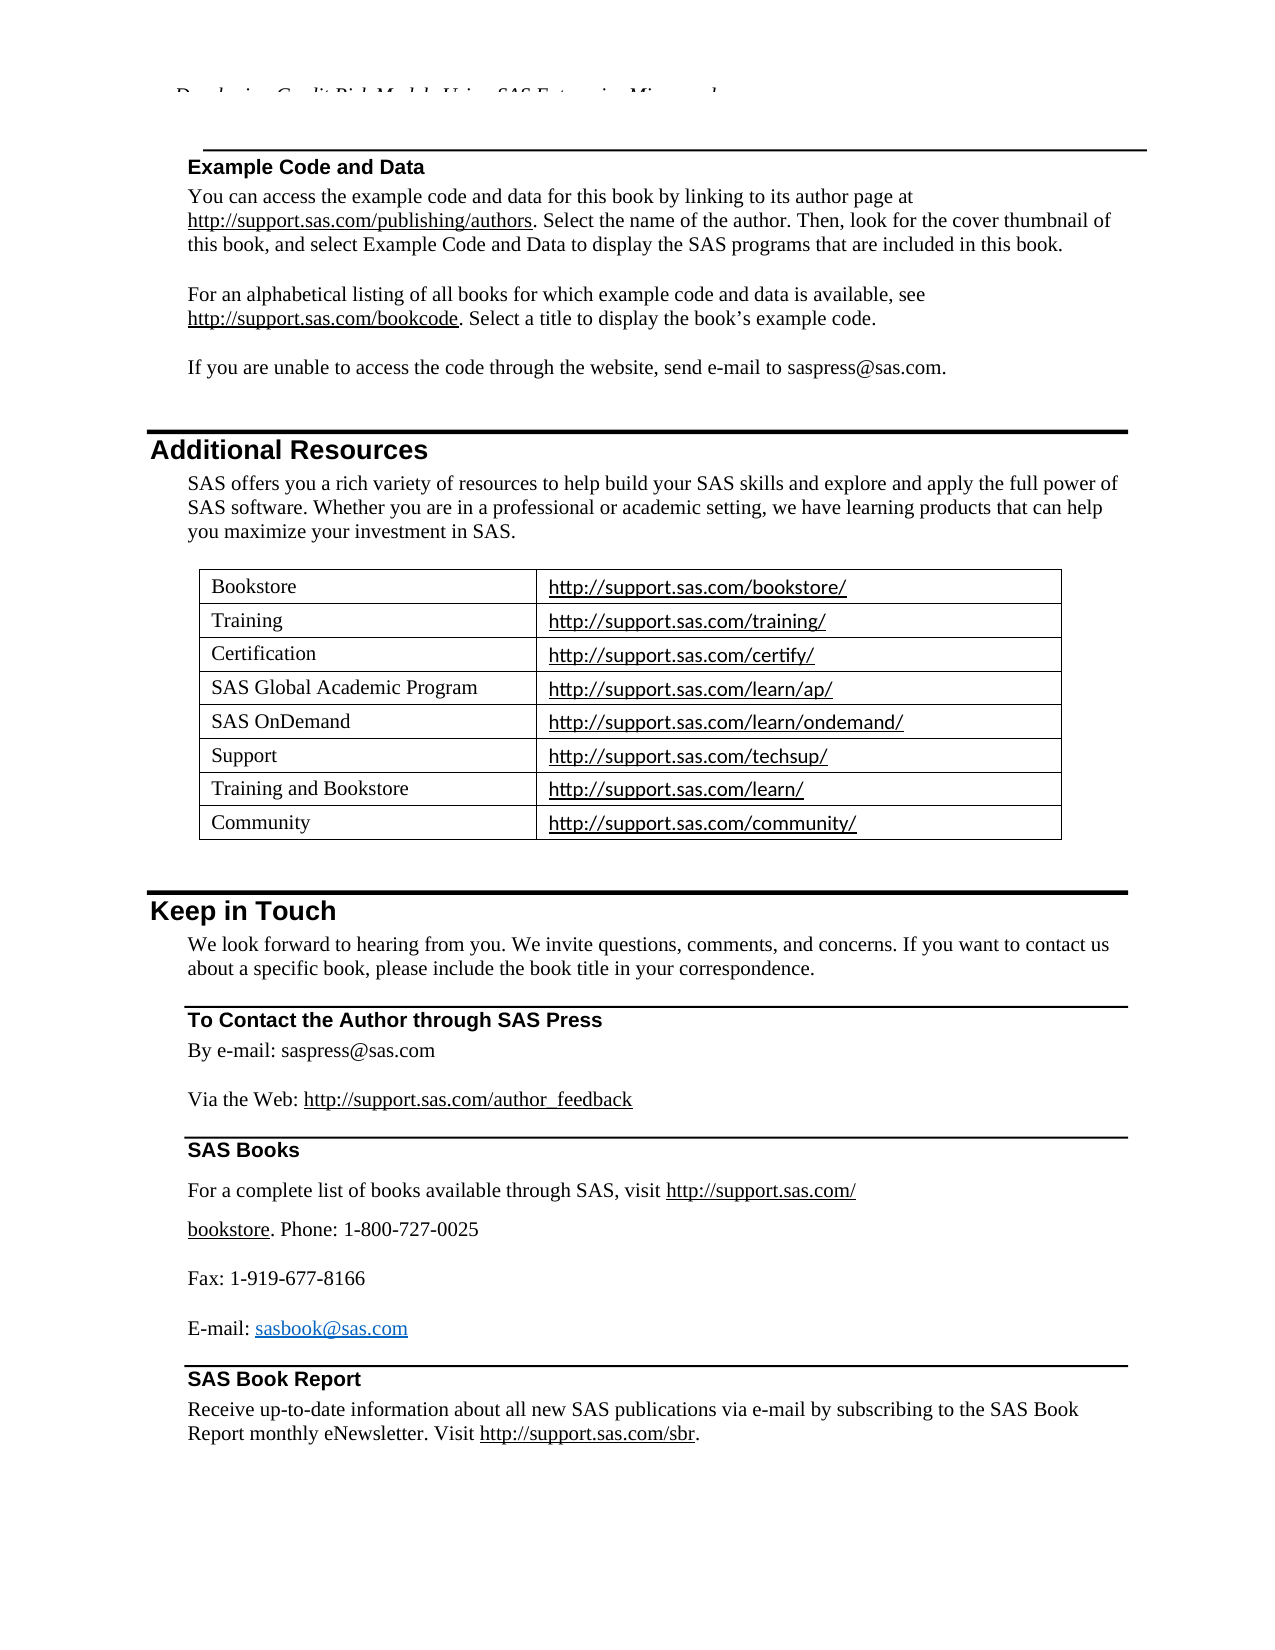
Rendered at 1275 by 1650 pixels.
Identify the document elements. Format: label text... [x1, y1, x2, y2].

table_cell Training [200, 604, 536, 637]
table_header Bookstore [200, 570, 536, 603]
text Fax: 1-919-677-8166 [187, 1266, 1223, 1290]
table_cell SAS Global Academic Program [200, 672, 536, 704]
subtitle Additional Resources [150, 426, 1223, 465]
subtitle Keep in Touch [150, 886, 1223, 926]
text To Contact the Author through SAS Press [187, 1002, 1223, 1032]
table_cell http://support.sas.com/learn/ [537, 773, 1061, 805]
text Receive up-to-date information about all new SAS publications via e-mail by subscribing to the SAS Book Report monthly eNewsletter. Visit http://support.sas.com/sbr. [187, 1397, 1081, 1445]
table_cell http://support.sas.com/certify/ [537, 638, 1061, 671]
table_cell http://support.sas.com/learn/ondemand/ [537, 705, 1061, 738]
text E-mail: sasbook@sas.com [187, 1315, 1223, 1339]
table_cell SAS OnDemand [200, 705, 536, 738]
table_cell http://support.sas.com/training/ [537, 604, 1061, 637]
text For an alphabetical listing of all books for which example code and data is available, see http://support.sas.com/bookcode. Select a title to display the book’s example code. [187, 282, 928, 330]
text SAS offers you a rich variety of resources to help build your SAS skills and explore and apply the full power of SAS software. Whether you are in a professional or academic setting, we have learning products that can help you maximize your investment in SAS. [187, 471, 1121, 543]
text Example Code and Data [187, 155, 1223, 179]
table_cell http://support.sas.com/community/ [537, 806, 1061, 839]
table_cell Community [200, 806, 536, 839]
text Via the Web: http://support.sas.com/author_feedback [187, 1087, 1223, 1111]
text For a complete list of books available through SAS, visit http://support.sas.com/ bookstore. Phone: 1-800-727-0025 [187, 1178, 928, 1241]
text If you are unable to access the code through the website, send e-mail to saspress@sas.com. [187, 355, 1223, 379]
text SAS Books [187, 1132, 1223, 1163]
table_cell http://support.sas.com/learn/ap/ [537, 672, 1061, 704]
text We look forward to hearing from you. We invite questions, comments, and concerns. If you want to contact us about a specific book, please include the book title in your correspondence. [187, 932, 1112, 980]
text By e-mail: saspress@sas.com [187, 1038, 1223, 1062]
table_header http://support.sas.com/bookstore/ [537, 570, 1061, 603]
text SAS Book Report [187, 1361, 1223, 1391]
text You can access the example code and data for this book by linking to its author page at http://support.sas.com/publishing/authors. Select the name of the author. Then, look for the cover thumbnail of this book, and select Example Code and Data to display the SAS programs that are included in this book. [187, 184, 1113, 256]
table_cell Certification [200, 638, 536, 671]
table_cell http://support.sas.com/techsup/ [537, 739, 1061, 772]
table_cell Training and Bookstore [200, 773, 536, 805]
table_cell Support [200, 739, 536, 772]
